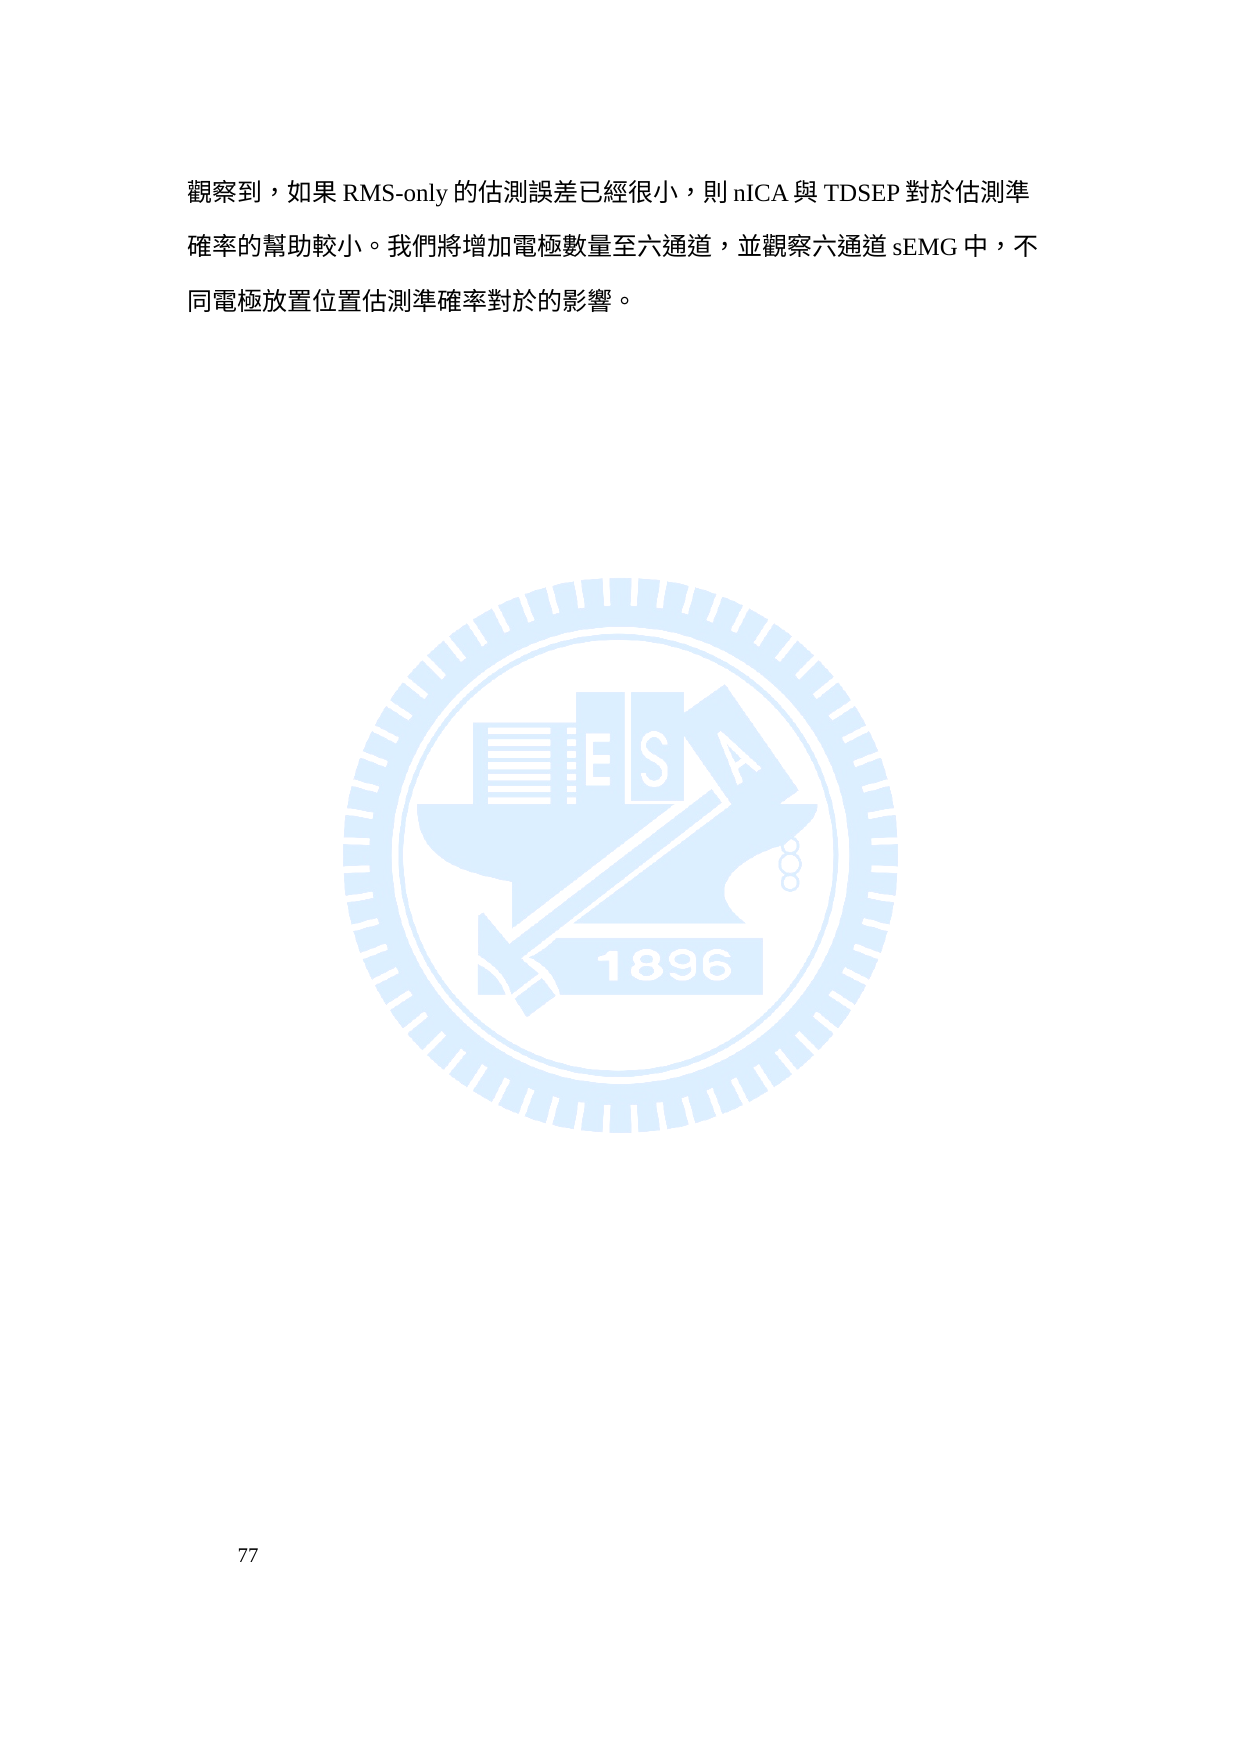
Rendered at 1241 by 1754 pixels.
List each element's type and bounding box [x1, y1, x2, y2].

text [187, 172, 1053, 317]
